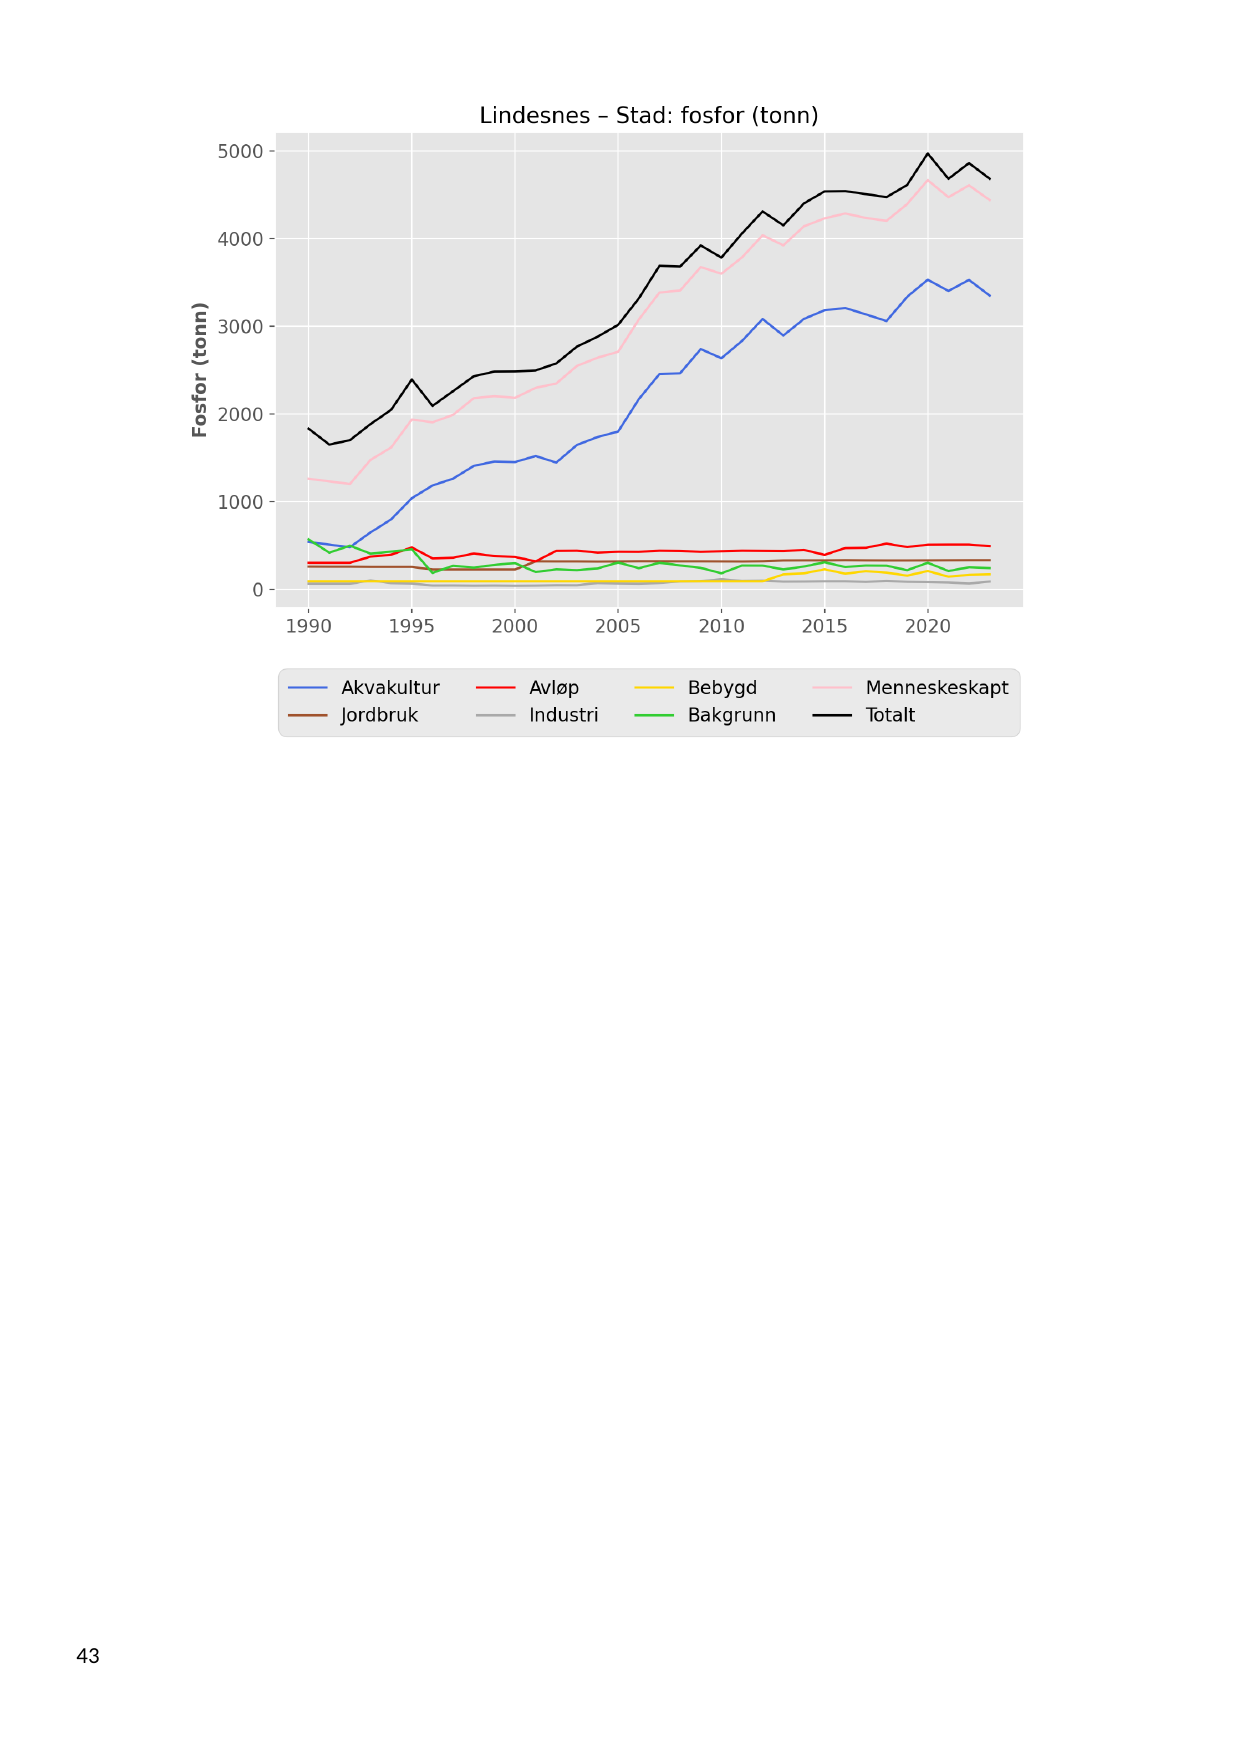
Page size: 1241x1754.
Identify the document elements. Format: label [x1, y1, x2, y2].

picture [177, 90, 1063, 755]
